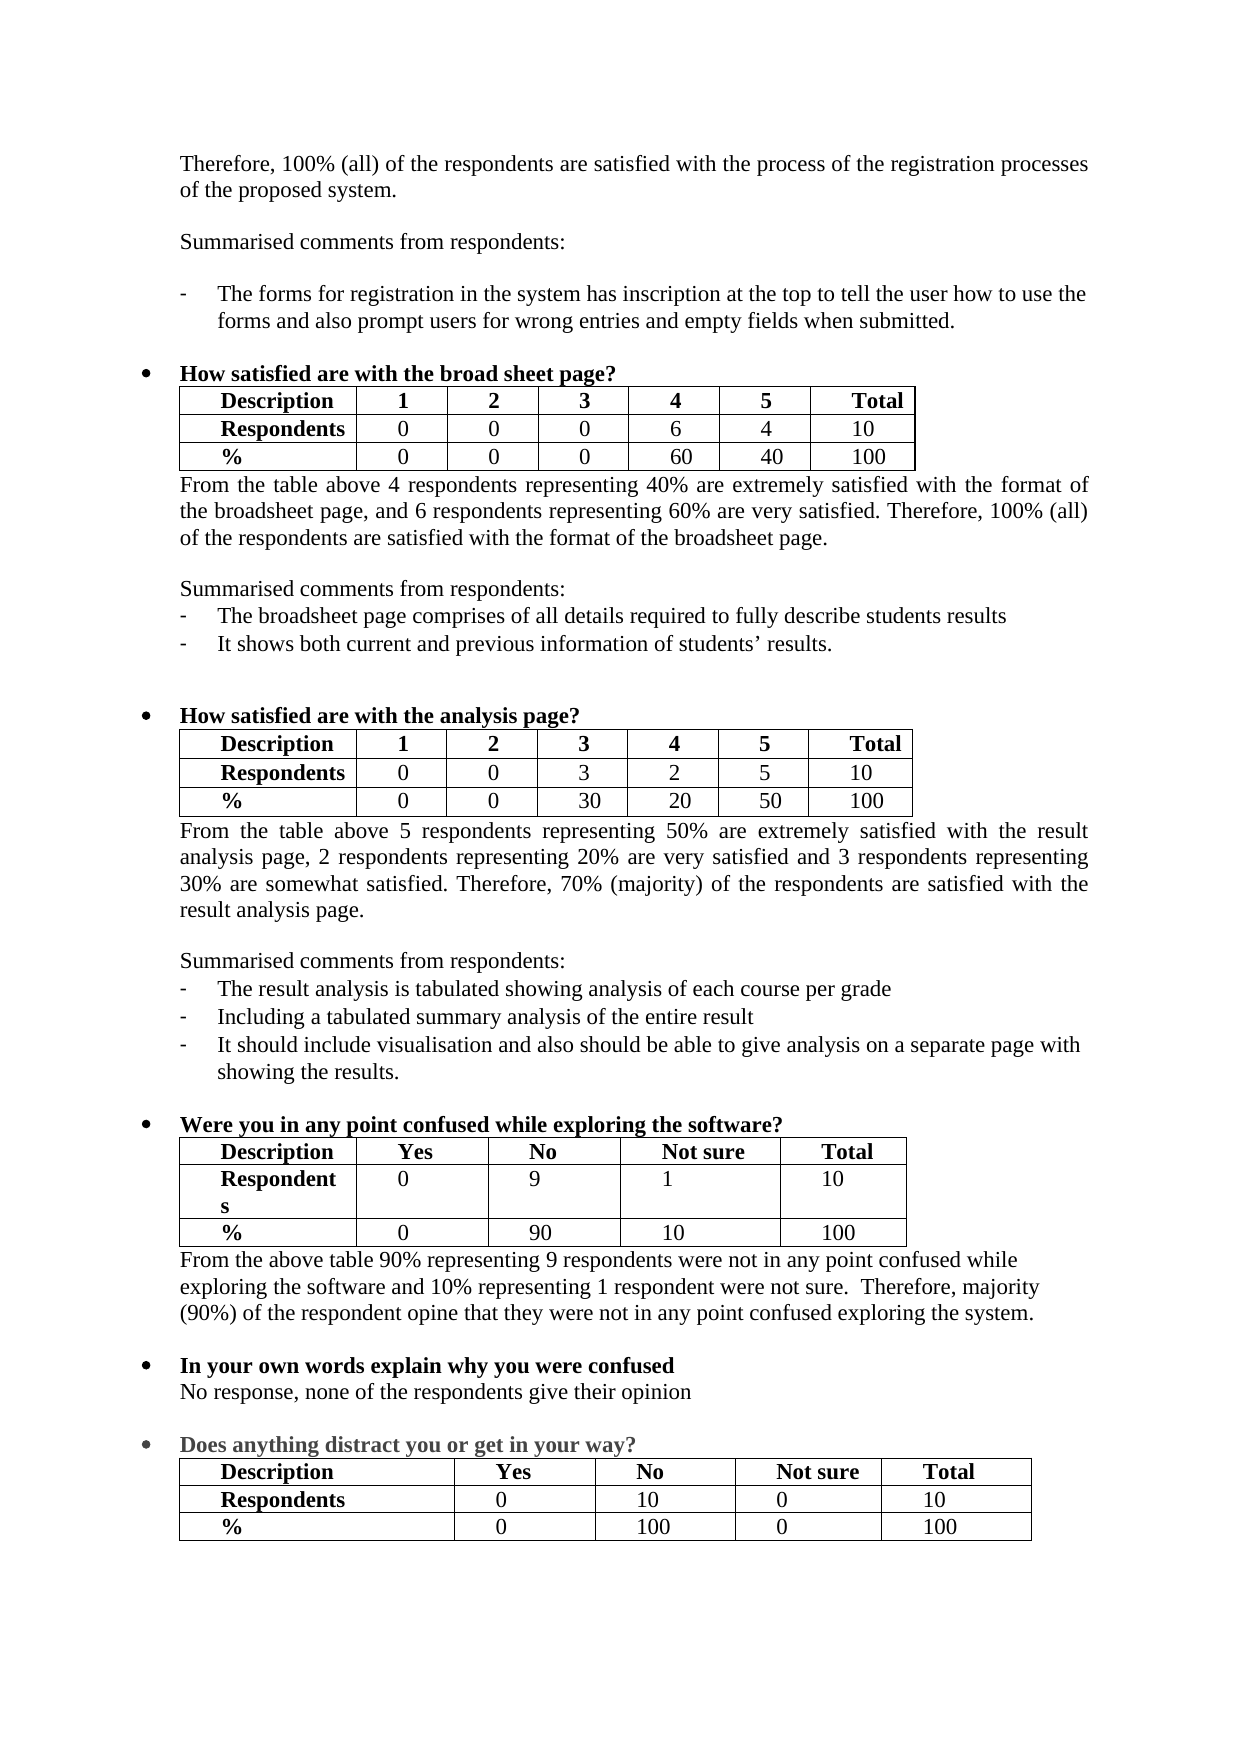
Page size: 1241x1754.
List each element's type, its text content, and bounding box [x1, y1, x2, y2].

table_header No [489, 1138, 620, 1164]
table_header 1 [357, 730, 446, 758]
table_cell 50 [719, 788, 808, 816]
table_cell 10 [621, 1219, 780, 1246]
table_cell 0 [447, 788, 537, 816]
table_header Total [882, 1459, 1031, 1485]
list In your own words explain why you were confused [142, 1352, 1090, 1378]
table_cell 0 [539, 415, 628, 442]
table_header Description [180, 1459, 454, 1485]
table_header Not sure [621, 1138, 780, 1164]
list How satisfied are with the broad sheet page? [142, 360, 1090, 386]
table_cell 1 [621, 1165, 780, 1218]
table_cell 100 [809, 788, 912, 816]
list How satisfied are with the analysis page? [142, 702, 1090, 729]
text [179, 150, 1090, 203]
table_cell 10 [811, 415, 914, 442]
table_cell 40 [720, 443, 810, 470]
table_header No [596, 1459, 735, 1485]
table_cell 3 [538, 759, 627, 787]
text From the table above 5 respondents representing 50% are extremely satisfied with the result analysis page, 2 respondents representing 20% are very satisfied and 3 respondents representing 30% are somewhat satisfied. Therefore, 70% (majority) of the respondents are satisfied with the result analysis page. [179, 817, 1090, 922]
text Summarised comments from respondents: [150, 228, 1090, 254]
table_cell 0 [736, 1513, 881, 1539]
table_header Description [180, 730, 356, 758]
table_cell 0 [357, 415, 447, 442]
table_cell % [180, 1513, 454, 1539]
table_header 5 [720, 387, 810, 414]
list Does anything distract you or get in your way? [142, 1431, 1090, 1457]
table_header Total [781, 1138, 906, 1164]
table_cell 90 [489, 1219, 620, 1246]
table_cell 4 [720, 415, 810, 442]
table_cell Respondents [180, 415, 356, 442]
table_cell 0 [448, 415, 538, 442]
table_cell % [180, 1219, 356, 1246]
table_cell 100 [811, 443, 914, 470]
table_cell % [180, 443, 356, 470]
table_cell 0 [455, 1513, 595, 1539]
table_cell 2 [628, 759, 718, 787]
table_header Not sure [736, 1459, 881, 1485]
list The broadsheet page comprises of all details required to fully describe students results [179, 601, 1090, 629]
table_cell 0 [539, 443, 628, 470]
text Summarised comments from respondents: [150, 947, 1090, 974]
text From the table above 4 respondents representing 40% are extremely satisfied with the format of the broadsheet page, and 6 respondents representing 60% are very satisfied. Therefore, 100% (all) of the respondents are satisfied with the format of the broadsheet page. [179, 471, 1090, 550]
table_header Yes [455, 1459, 595, 1485]
table_header Description [180, 387, 356, 414]
table_cell % [180, 788, 356, 816]
table_cell 9 [489, 1165, 620, 1218]
list It should include visualisation and also should be able to give analysis on a separate page with showing the results. [179, 1030, 1090, 1084]
table_cell 0 [448, 443, 538, 470]
table_cell 60 [629, 443, 719, 470]
text Summarised comments from respondents: [150, 575, 1090, 601]
list From the above table 90% representing 9 respondents were not in any point confused while exploring the software and 10% representing 1 respondent were not sure. Therefore, majority (90%) of the respondent opine that they were not in any point confused exploring the system. [179, 1247, 1090, 1326]
table_header 2 [447, 730, 537, 758]
table_cell 10 [596, 1486, 735, 1512]
table_cell 100 [781, 1219, 906, 1246]
table_cell 0 [357, 788, 446, 816]
table_cell 20 [628, 788, 718, 816]
table_cell Respondents [180, 1165, 356, 1218]
table_cell 0 [357, 1165, 488, 1218]
list The forms for registration in the system has inscription at the top to tell the user how to use the forms and also prompt users for wrong entries and empty fields when submitted. [179, 279, 1090, 333]
table_header Total [811, 387, 914, 414]
table_cell Respondents [180, 759, 356, 787]
table_cell 0 [357, 1219, 488, 1246]
table_cell 10 [882, 1486, 1031, 1512]
table_cell 10 [809, 759, 912, 787]
list The result analysis is tabulated showing analysis of each course per grade [179, 974, 1090, 1002]
list Including a tabulated summary analysis of the entire result [179, 1002, 1090, 1030]
table_header 5 [719, 730, 808, 758]
table_cell 0 [357, 443, 447, 470]
table_header 3 [539, 387, 628, 414]
table_cell Respondents [180, 1486, 454, 1512]
list No response, none of the respondents give their opinion [179, 1378, 1090, 1405]
table_header Total [809, 730, 912, 758]
table_cell 6 [629, 415, 719, 442]
table_cell 0 [736, 1486, 881, 1512]
table_cell 30 [538, 788, 627, 816]
table_header 4 [628, 730, 718, 758]
table_header 1 [357, 387, 447, 414]
table_cell 10 [781, 1165, 906, 1218]
list Were you in any point confused while exploring the software? [142, 1111, 1090, 1137]
table_cell 5 [719, 759, 808, 787]
table_header Yes [357, 1138, 488, 1164]
table_cell 100 [882, 1513, 1031, 1539]
table_cell 0 [357, 759, 446, 787]
list It shows both current and previous information of students’ results. [179, 629, 1090, 657]
table_cell 100 [596, 1513, 735, 1539]
table_cell 0 [447, 759, 537, 787]
table_header 2 [448, 387, 538, 414]
table_header Description [180, 1138, 356, 1164]
table_cell 0 [455, 1486, 595, 1512]
table_header 3 [538, 730, 627, 758]
table_header 4 [629, 387, 719, 414]
